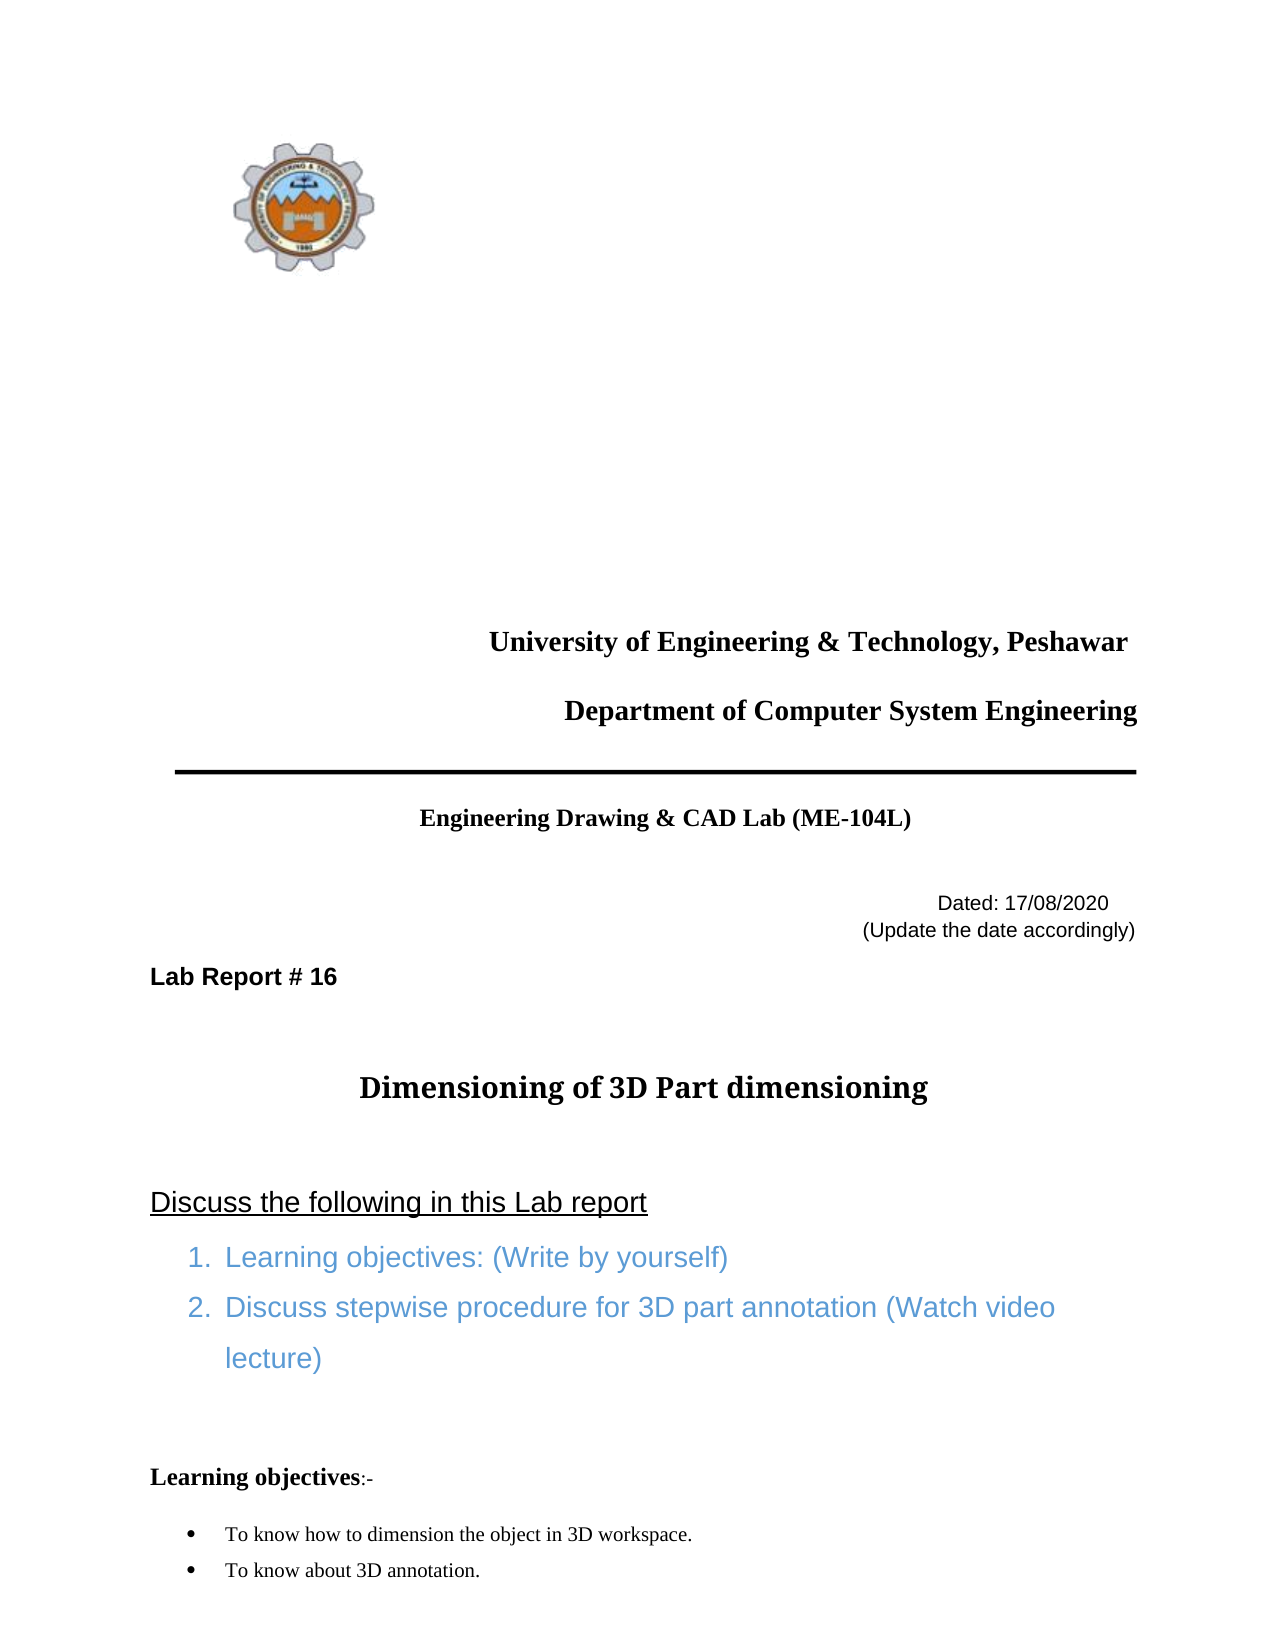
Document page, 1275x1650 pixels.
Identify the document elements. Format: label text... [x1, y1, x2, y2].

text Lab Report # 16 [150, 962, 1137, 991]
picture [232, 134, 383, 281]
list To know how to dimension the object in 3D workspace. [187, 1522, 1137, 1546]
text Engineering Drawing & CAD Lab (ME-104L) [150, 803, 1181, 831]
list (Update the date accordingly) [862, 918, 1137, 942]
text Discuss the following in this Lab report [150, 1185, 1137, 1218]
list To know about 3D annotation. [187, 1558, 1137, 1582]
list Dated: 17/08/2020 [937, 891, 1137, 915]
text Department of Computer System Engineering [150, 693, 1137, 727]
text University of Engineering & Technology, Peshawar [150, 624, 1137, 658]
text Learning objectives:- [150, 1462, 1137, 1491]
text Dimensioning of 3D Part dimensioning [150, 1067, 1137, 1107]
list Discuss stepwise procedure for 3D part annotation (Watch video lecture) [187, 1290, 1137, 1374]
list Learning objectives: (Write by yourself) [187, 1240, 1137, 1273]
